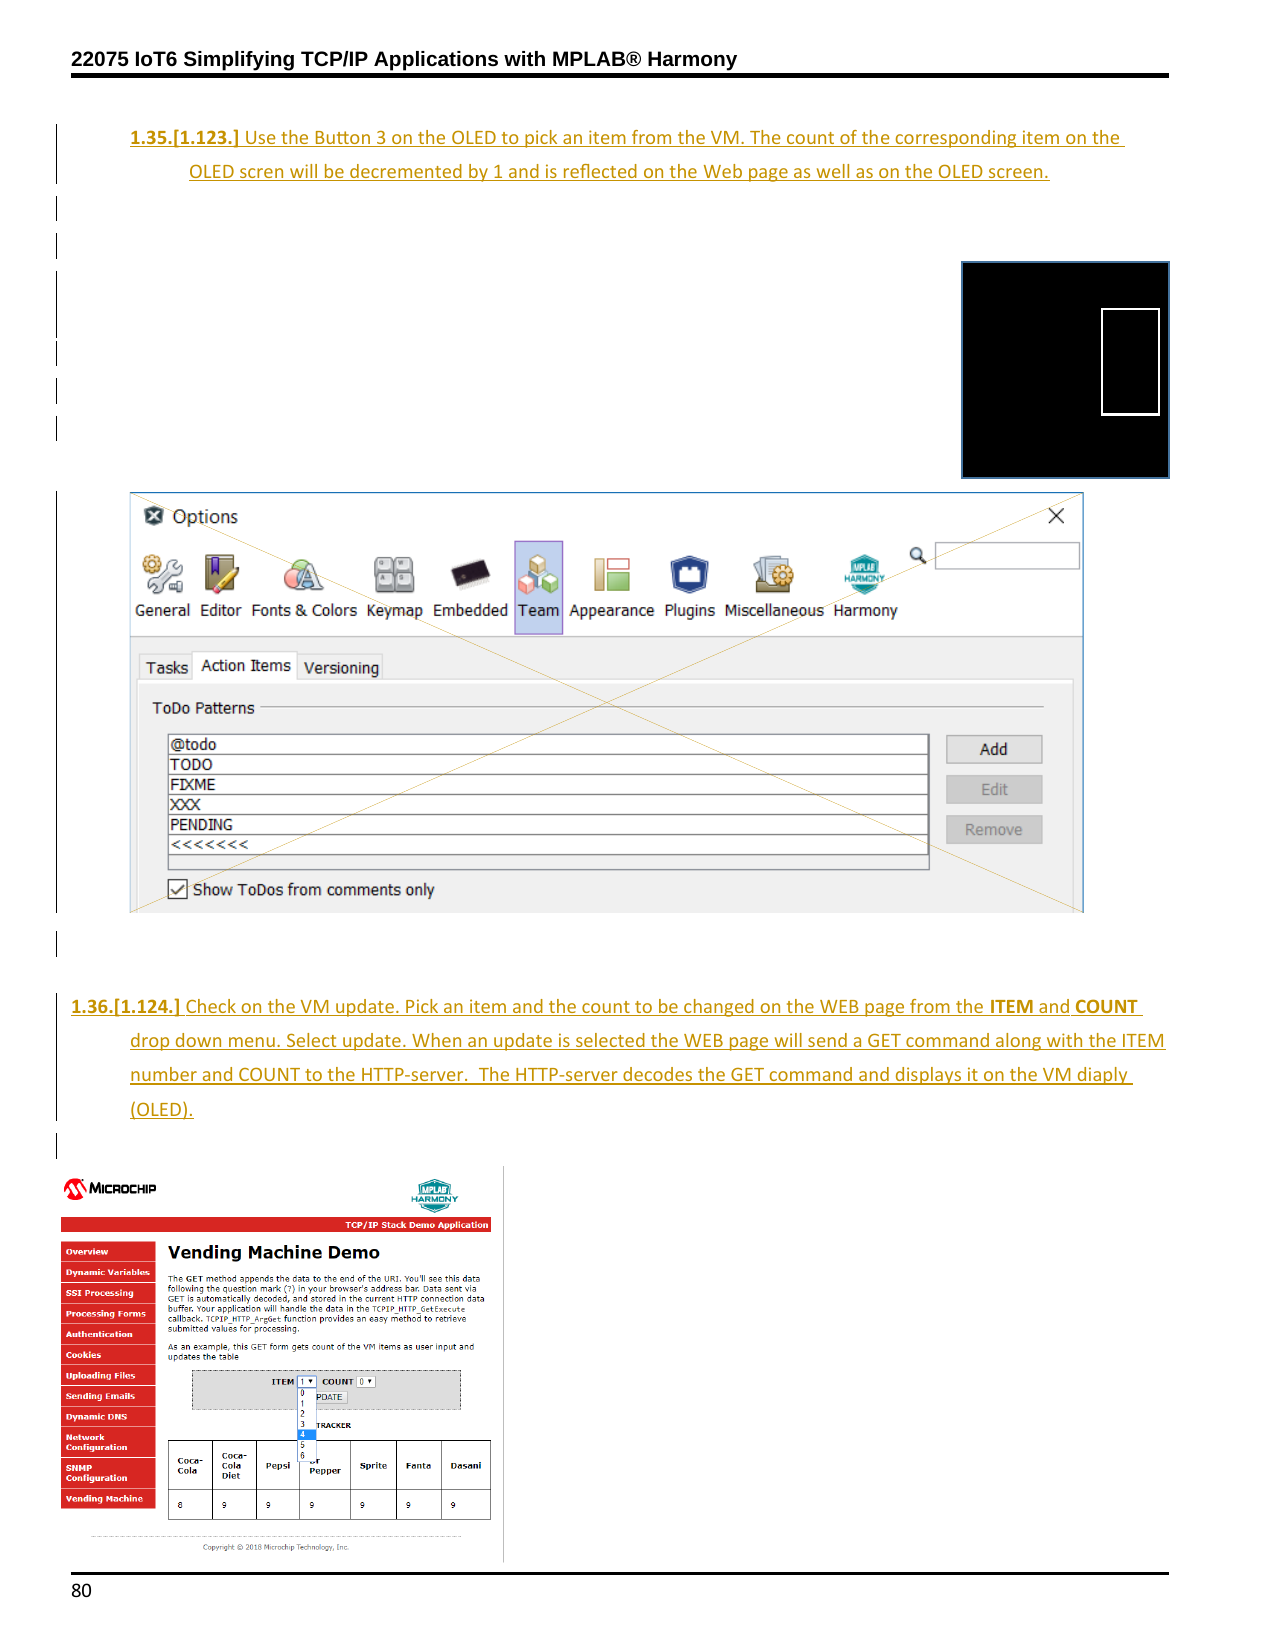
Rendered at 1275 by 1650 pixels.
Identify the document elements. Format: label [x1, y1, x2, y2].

picture [50, 1165, 504, 1563]
table_header [130, 106, 1169, 990]
picture [129, 493, 605, 912]
picture [132, 703, 1082, 913]
picture [132, 492, 1082, 702]
picture [609, 493, 1084, 912]
